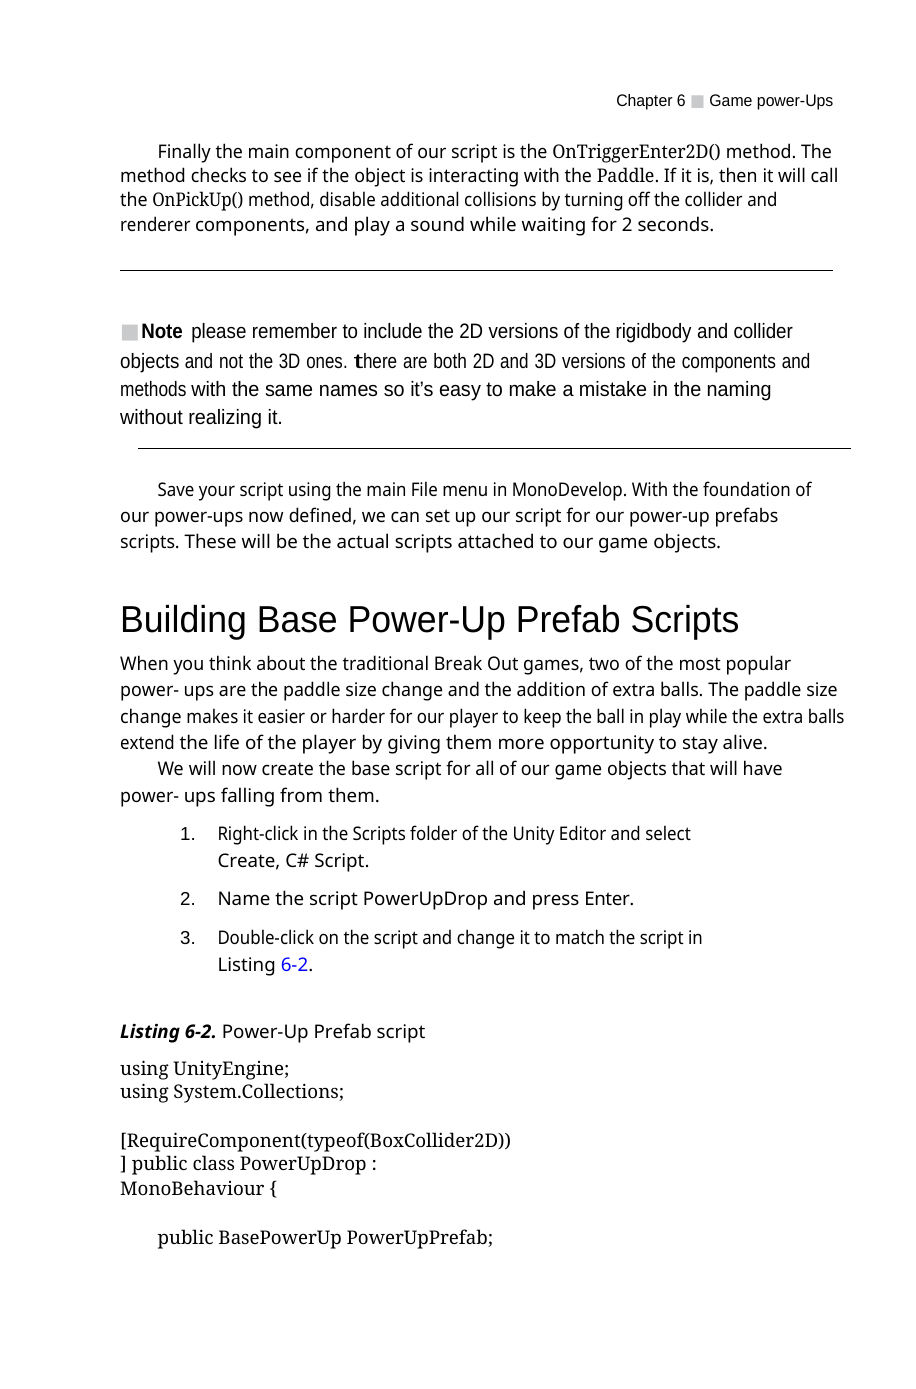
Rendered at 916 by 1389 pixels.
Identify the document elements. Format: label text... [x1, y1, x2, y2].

text Finally the main component of our script is the OnTriggerEnter2D() method. The method checks to see if the object is interacting with the Paddle. If it is, then it will call the OnPickUp() method, disable additional collisions by turning off the collider and renderer components, and play a sound while waiting for 2 seconds. [120, 138, 845, 237]
text Save your script using the main File menu in MonoDevelop. With the foundation of our power-ups now defined, we can set up our script for our power-up prefabs scripts. These will be the actual scripts attached to our game objects. [120, 476, 827, 554]
list Name the script PowerUpDrop and press Enter. [180, 886, 845, 911]
text using UnityEngine; [120, 1057, 845, 1080]
list Right-click in the Scripts folder of the Unity Editor and select Create, C# Script. [180, 821, 698, 872]
text Listing 6-2. Power-Up Prefab script [120, 1019, 845, 1044]
subtitle Note please remember to include the 2D versions of the rigidbody and collider objects and not the 3D ones. there are both 2D and 3D versions of the components and methods with the same names so it’s easy to make a mistake in the naming without realizing it. [120, 316, 820, 429]
text public BasePowerUp PowerUpPrefab; [157, 1224, 845, 1249]
text Chapter 6 ■ Game power-Ups [140, 89, 833, 112]
text using System.Collections; [120, 1080, 845, 1103]
text [RequireComponent(typeof(BoxCollider2D))] public class PowerUpDrop : MonoBehaviour { [120, 1128, 516, 1200]
subtitle Building Base Power-Up Prefab Scripts [120, 598, 845, 641]
text When you think about the traditional Break Out games, two of the most popular power- ups are the paddle size change and the addition of extra balls. The paddle size change makes it easier or harder for our player to keep the ball in play while the extra balls extend the life of the player by giving them more opportunity to stay alive. [120, 651, 845, 755]
text We will now create the base script for all of our game objects that will have power- ups falling from them. [120, 756, 827, 807]
list Double-click on the script and change it to match the script in Listing 6-2. [180, 925, 710, 976]
